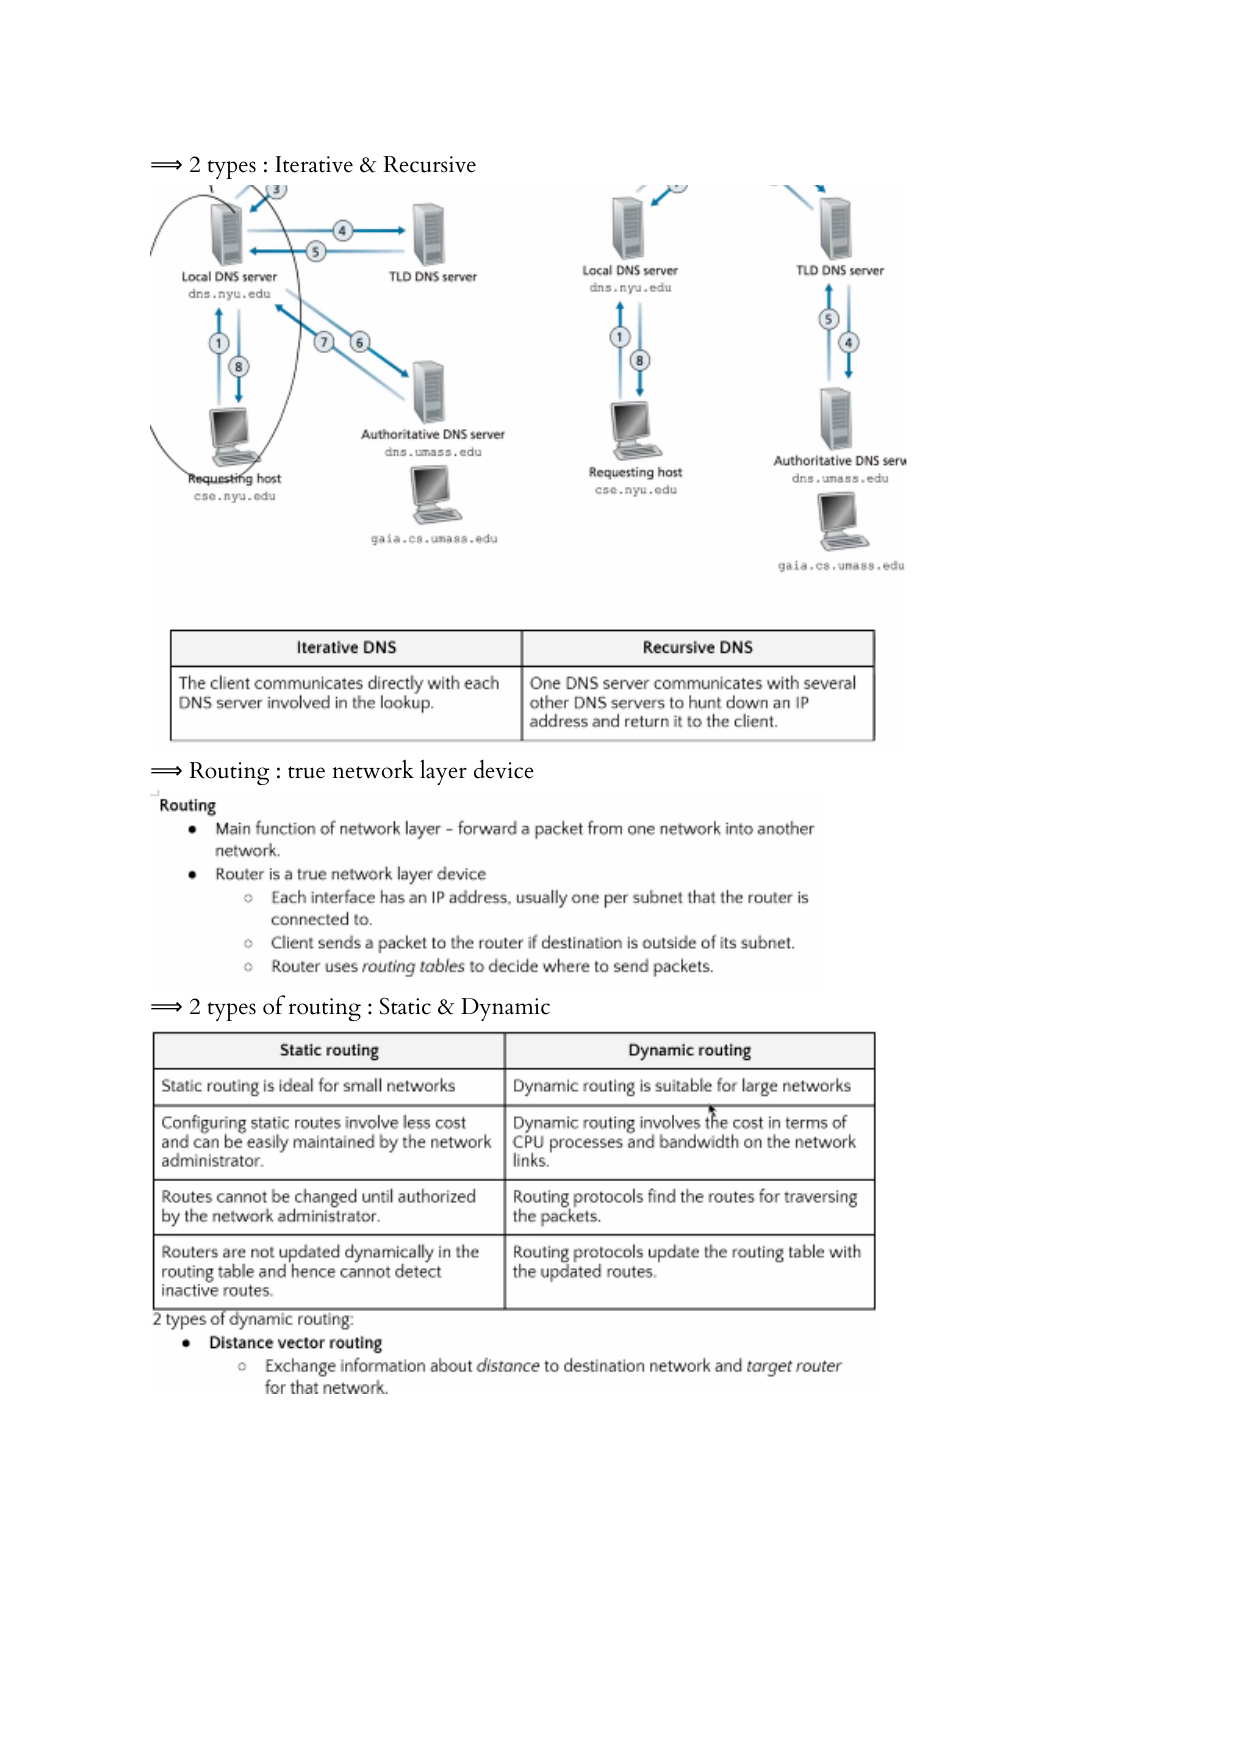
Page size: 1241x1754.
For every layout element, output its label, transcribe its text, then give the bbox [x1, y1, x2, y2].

picture [150, 1026, 879, 1394]
picture [150, 185, 907, 752]
picture [150, 790, 827, 988]
